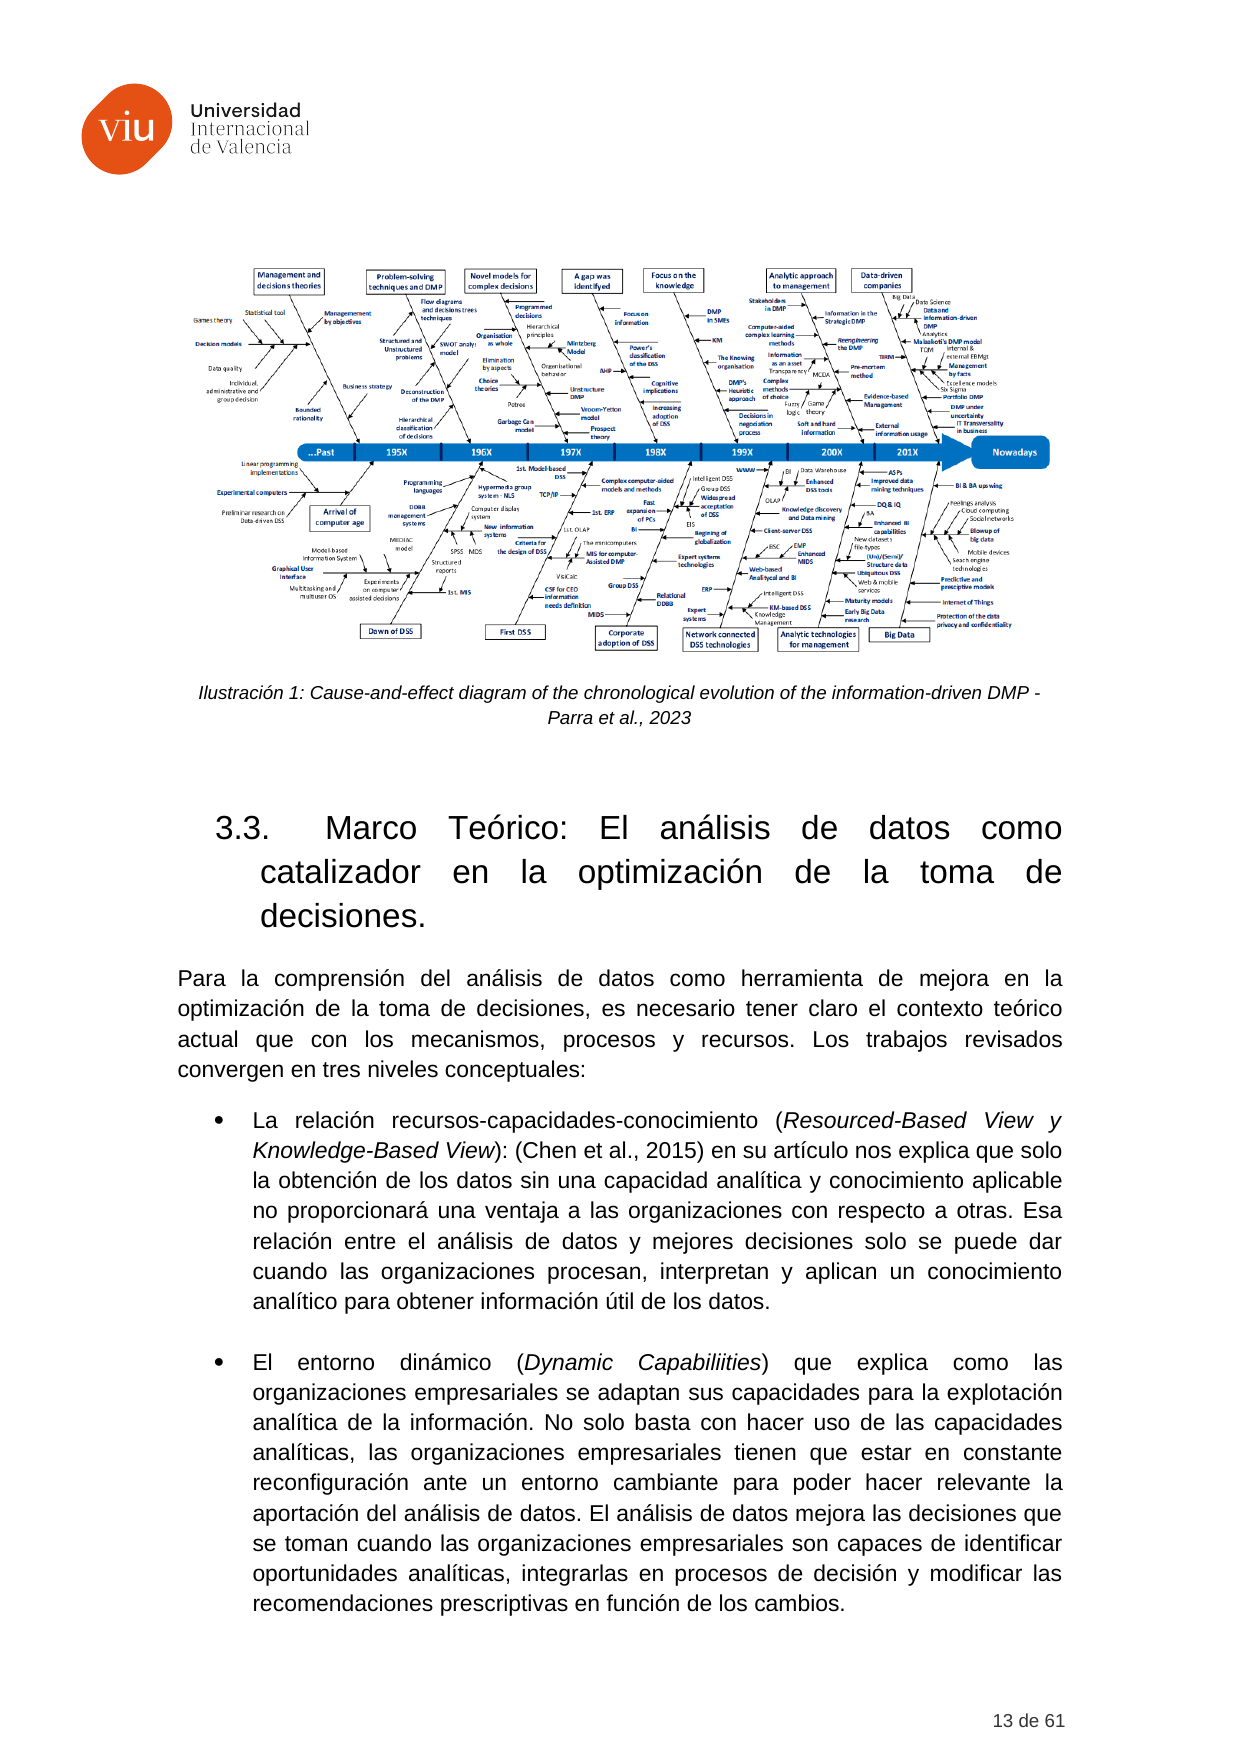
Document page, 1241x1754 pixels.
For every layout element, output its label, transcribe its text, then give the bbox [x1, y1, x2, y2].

list El entorno dinámico (Dynamic Capabiliities) que explica como las organizaciones empresariales se adaptan sus capacidades para la explotación analítica de la información. No solo basta con hacer uso de las capacidades analíticas, las organizaciones empresariales tienen que estar en constante reconfiguración ante un entorno cambiante para poder hacer relevante la aportación del análisis de datos. El análisis de datos mejora las decisiones que se toman cuando las organizaciones empresariales son capaces de identificar oportunidades analíticas, integrarlas en procesos de decisión y modificar las recomendaciones prescriptivas en función de los cambios. [215, 1348, 1063, 1617]
text Ilustración 1: Cause-and-effect diagram of the chronological evolution of the information-driven DMP - Parra et al., 2023 [177, 682, 1063, 728]
picture [185, 259, 1056, 658]
text Para la comprensión del análisis de datos como herramienta de mejora en la optimización de la toma de decisiones, es necesario tener claro el contexto teórico actual que con los mecanismos, procesos y recursos. Los trabajos revisados convergen en tres niveles conceptuales: [177, 965, 1063, 1082]
list La relación recursos-capacidades-conocimiento (Resourced-Based View y Knowledge-Based View): en su artículo nos explica que solo la obtención de los datos sin una capacidad analítica y conocimiento aplicable no proporcionará una ventaja a las organizaciones con respecto a otras. Esa relación entre el análisis de datos y mejores decisiones solo se puede dar cuando las organizaciones procesan, interpretan y aplican un conocimiento analítico para obtener información útil de los datos. [215, 1107, 1063, 1314]
picture [60, 62, 330, 197]
subtitle Marco Teórico: El análisis de datos como catalizador en la optimización de la toma de decisiones. [215, 808, 1063, 934]
